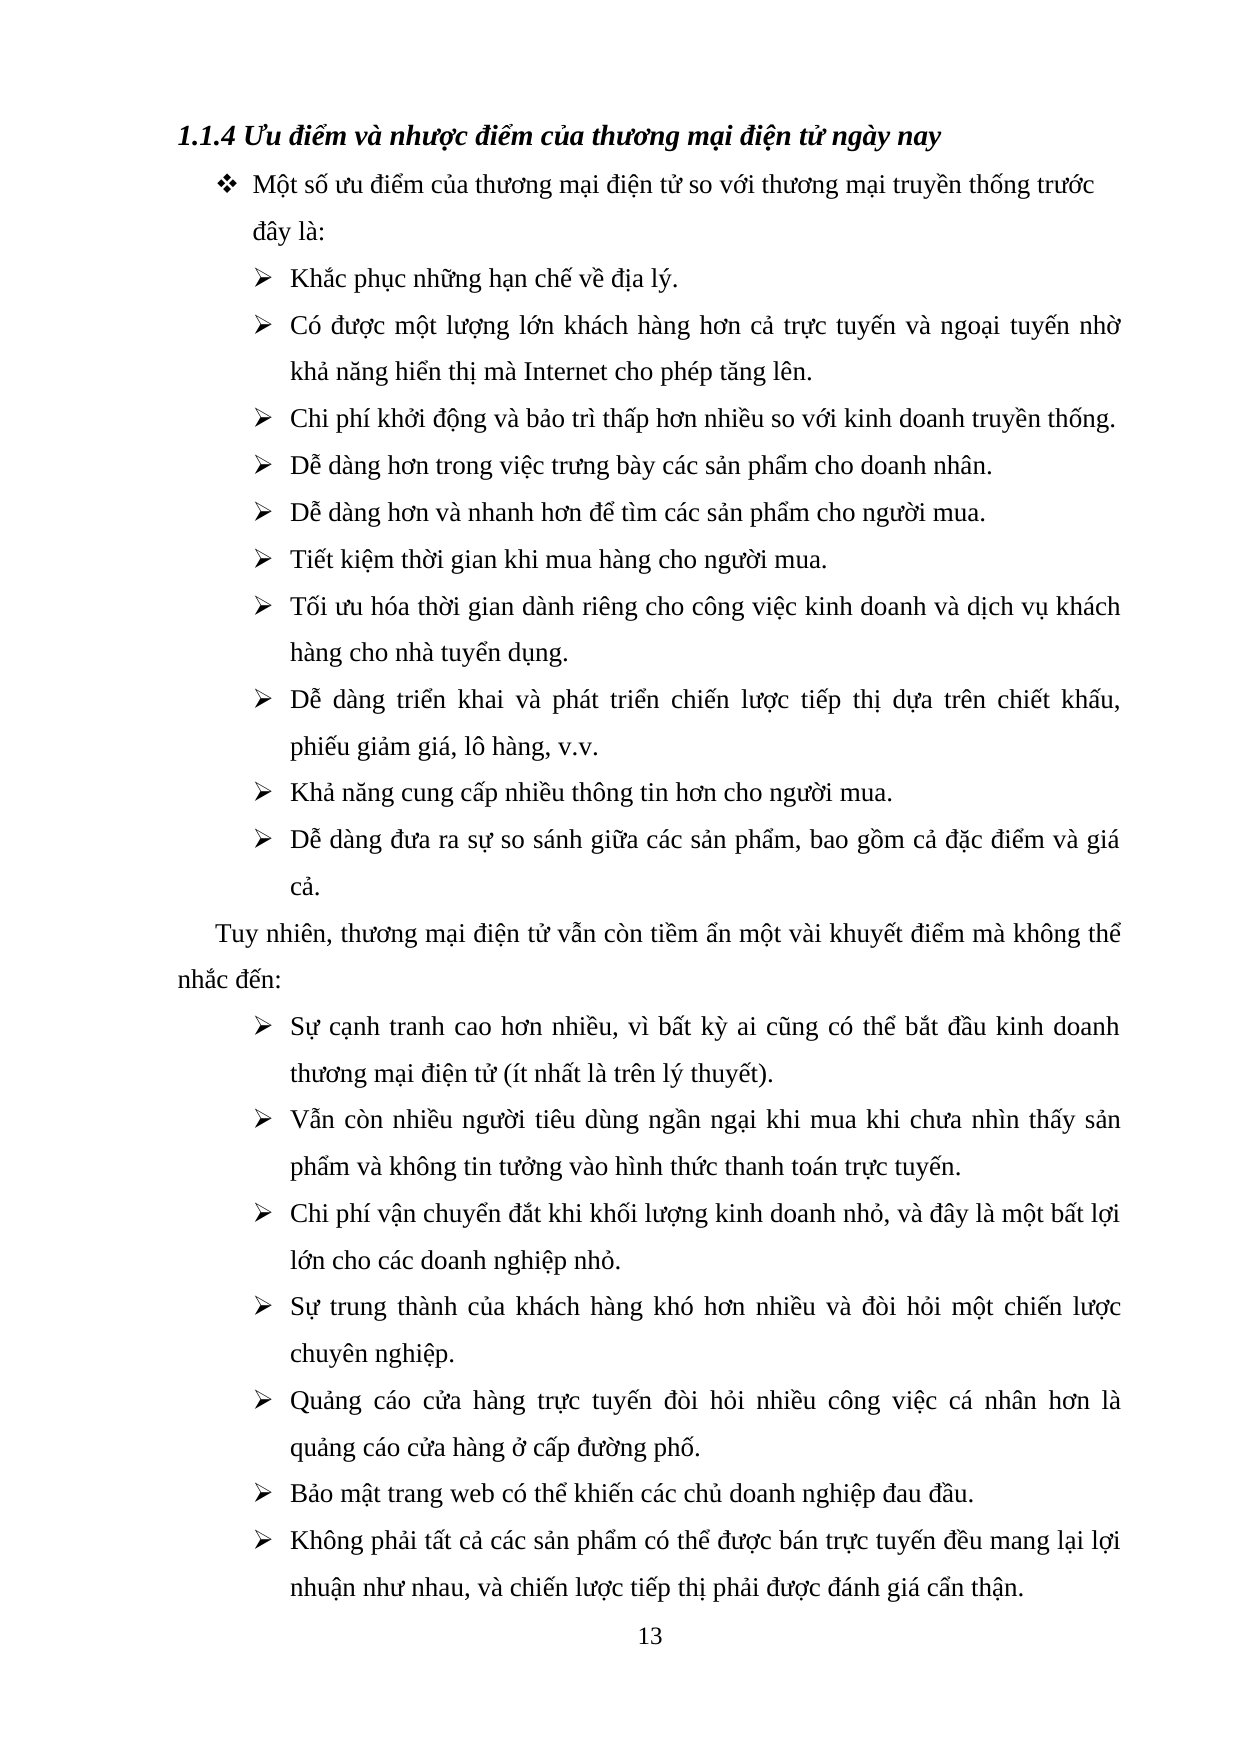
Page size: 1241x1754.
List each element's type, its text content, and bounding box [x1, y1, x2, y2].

list Một số ưu điểm của thương mại điện tử so với thương mại truyền thống trước đây là: [215, 168, 1122, 246]
list Khắc phục những hạn chế về địa lý. [252, 262, 1122, 293]
list Quảng cáo cửa hàng trực tuyến đòi hỏi nhiều công việc cá nhân hơn là quảng cáo cửa hàng ở cấp đường phố. [252, 1384, 1122, 1462]
list Dễ dàng đưa ra sự so sánh giữa các sản phẩm, bao gồm cả đặc điểm và giá cả. [252, 823, 1122, 901]
list Tối ưu hóa thời gian dành riêng cho công việc kinh doanh và dịch vụ khách hàng cho nhà tuyển dụng. [252, 590, 1122, 668]
list Sự cạnh tranh cao hơn nhiều, vì bất kỳ ai cũng có thể bắt đầu kinh doanh thương mại điện tử (ít nhất là trên lý thuyết). [252, 1010, 1122, 1088]
text 1.1.4 Ưu điểm và nhược điểm của thương mại điện tử ngày nay [177, 118, 1122, 152]
list Tiết kiệm thời gian khi mua hàng cho người mua. [252, 543, 1122, 574]
list Sự trung thành của khách hàng khó hơn nhiều và đòi hỏi một chiến lược chuyên nghiệp. [252, 1291, 1122, 1368]
list Có được một lượng lớn khách hàng hơn cả trực tuyến và ngoại tuyến nhờ khả năng hiển thị mà Internet cho phép tăng lên. [252, 309, 1122, 387]
list Chi phí khởi động và bảo trì thấp hơn nhiều so với kinh doanh truyền thống. [252, 402, 1122, 433]
list Bảo mật trang web có thể khiến các chủ doanh nghiệp đau đầu. [252, 1477, 1122, 1509]
list Khả năng cung cấp nhiều thông tin hơn cho người mua. [252, 777, 1122, 808]
list Dễ dàng hơn trong việc trưng bày các sản phẩm cho doanh nhân. [252, 449, 1122, 480]
list Dễ dàng hơn và nhanh hơn để tìm các sản phẩm cho người mua. [252, 496, 1122, 527]
list Chi phí vận chuyển đắt khi khối lượng kinh doanh nhỏ, và đây là một bất lợi lớn cho các doanh nghiệp nhỏ. [252, 1197, 1122, 1275]
list Không phải tất cả các sản phẩm có thể được bán trực tuyến đều mang lại lợi nhuận như nhau, và chiến lược tiếp thị phải được đánh giá cẩn thận. [252, 1524, 1122, 1602]
text Tuy nhiên, thương mại điện tử vẫn còn tiềm ẩn một vài khuyết điểm mà không thể nhắc đến: [177, 917, 1122, 995]
list Dễ dàng triển khai và phát triển chiến lược tiếp thị dựa trên chiết khấu, phiếu giảm giá, lô hàng, v.v. [252, 683, 1122, 761]
list Vẫn còn nhiều người tiêu dùng ngần ngại khi mua khi chưa nhìn thấy sản phẩm và không tin tưởng vào hình thức thanh toán trực tuyến. [252, 1104, 1122, 1182]
